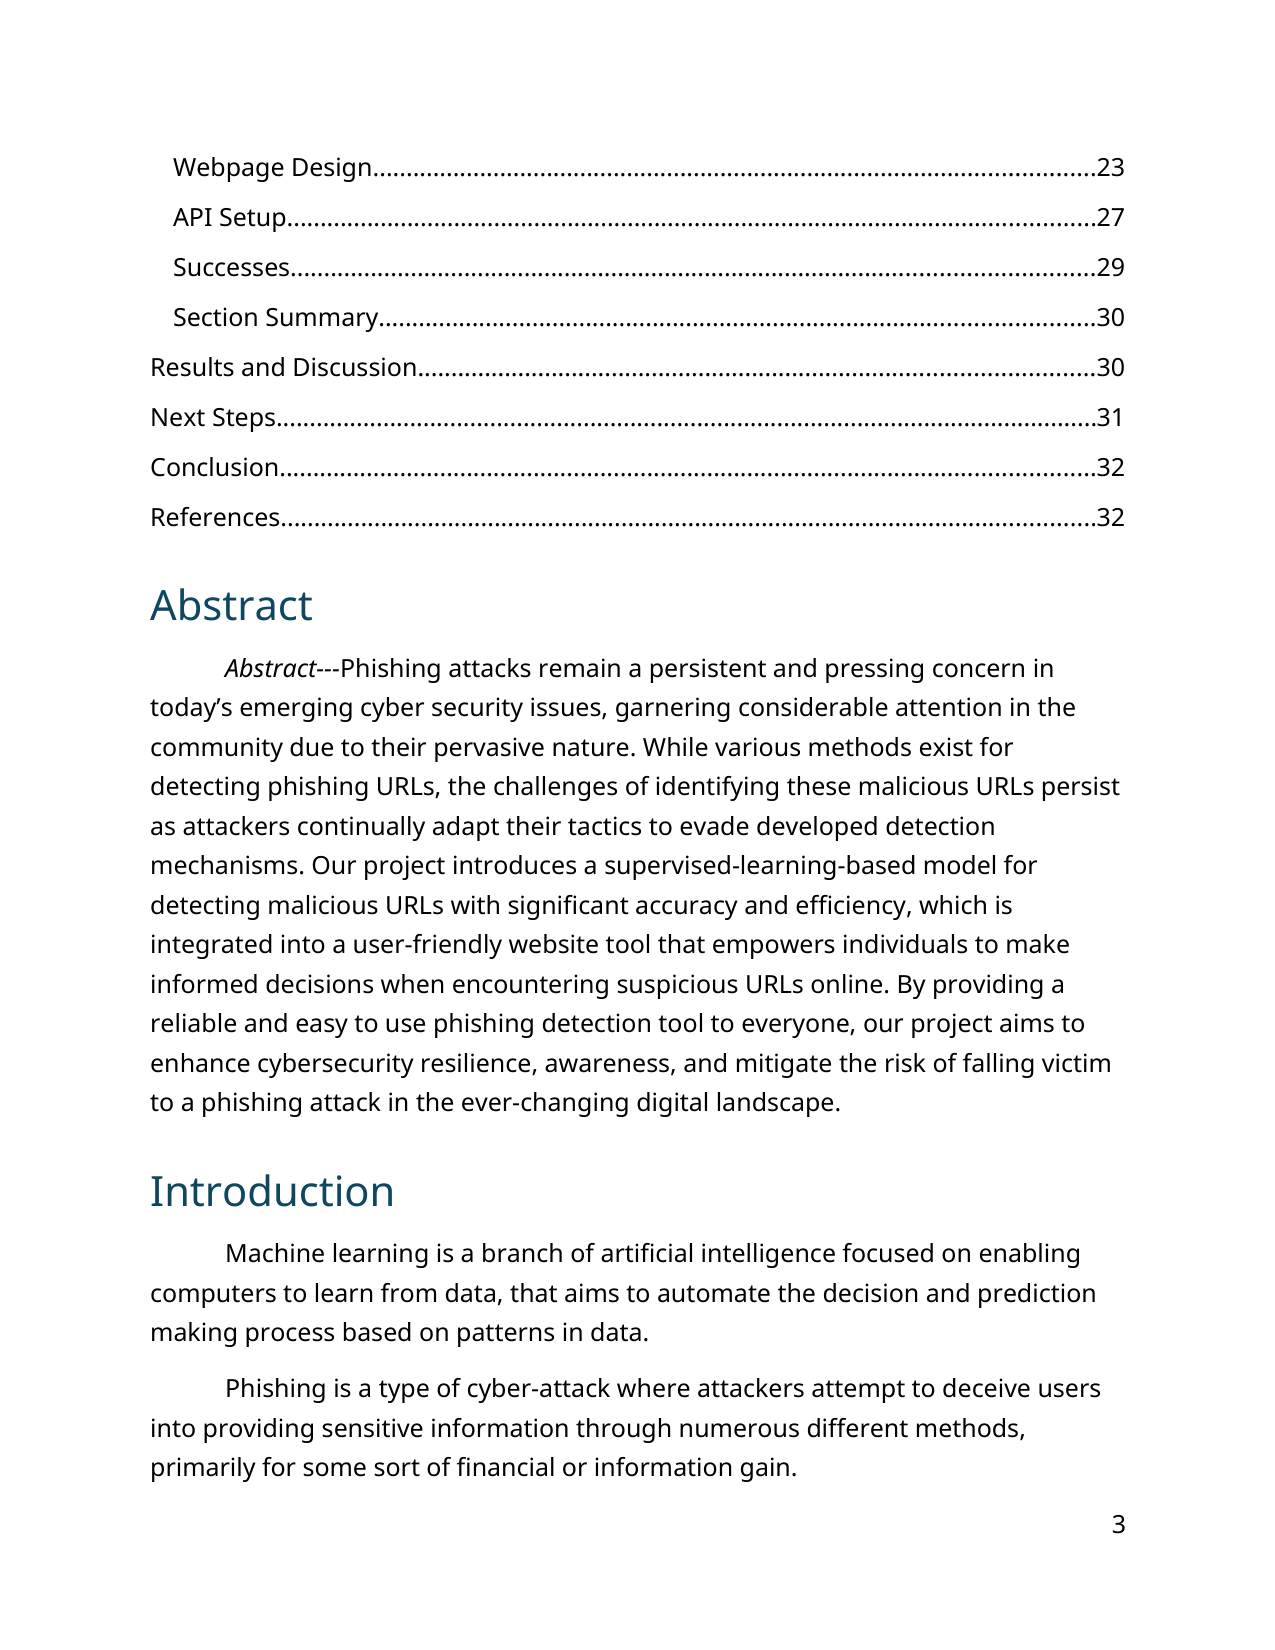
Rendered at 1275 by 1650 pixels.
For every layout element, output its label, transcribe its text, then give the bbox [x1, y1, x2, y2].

subtitle Abstract [150, 576, 1125, 633]
text Phishing is a type of cyber-attack where attackers attempt to deceive users into providing sensitive information through numerous different methods, primarily for some sort of financial or information gain. [150, 1371, 1125, 1484]
text Abstract---Phishing attacks remain a persistent and pressing concern in today’s emerging cyber security issues, garnering considerable attention in the community due to their pervasive nature. While various methods exist for detecting phishing URLs, the challenges of identifying these malicious URLs persist as attackers continually adapt their tactics to evade developed detection mechanisms. Our project introduces a supervised-learning-based model for detecting malicious URLs with significant accuracy and efficiency, which is integrated into a user-friendly website tool that empowers individuals to make informed decisions when encountering suspicious URLs online. By providing a reliable and easy to use phishing detection tool to everyone, our project aims to enhance cybersecurity resilience, awareness, and mitigate the risk of falling victim to a phishing attack in the ever-changing digital landscape. [150, 650, 1125, 1119]
text Machine learning is a branch of artificial intelligence focused on enabling computers to learn from data, that aims to automate the decision and prediction making process based on patterns in data. [150, 1236, 1125, 1349]
subtitle Introduction [150, 1162, 1125, 1218]
